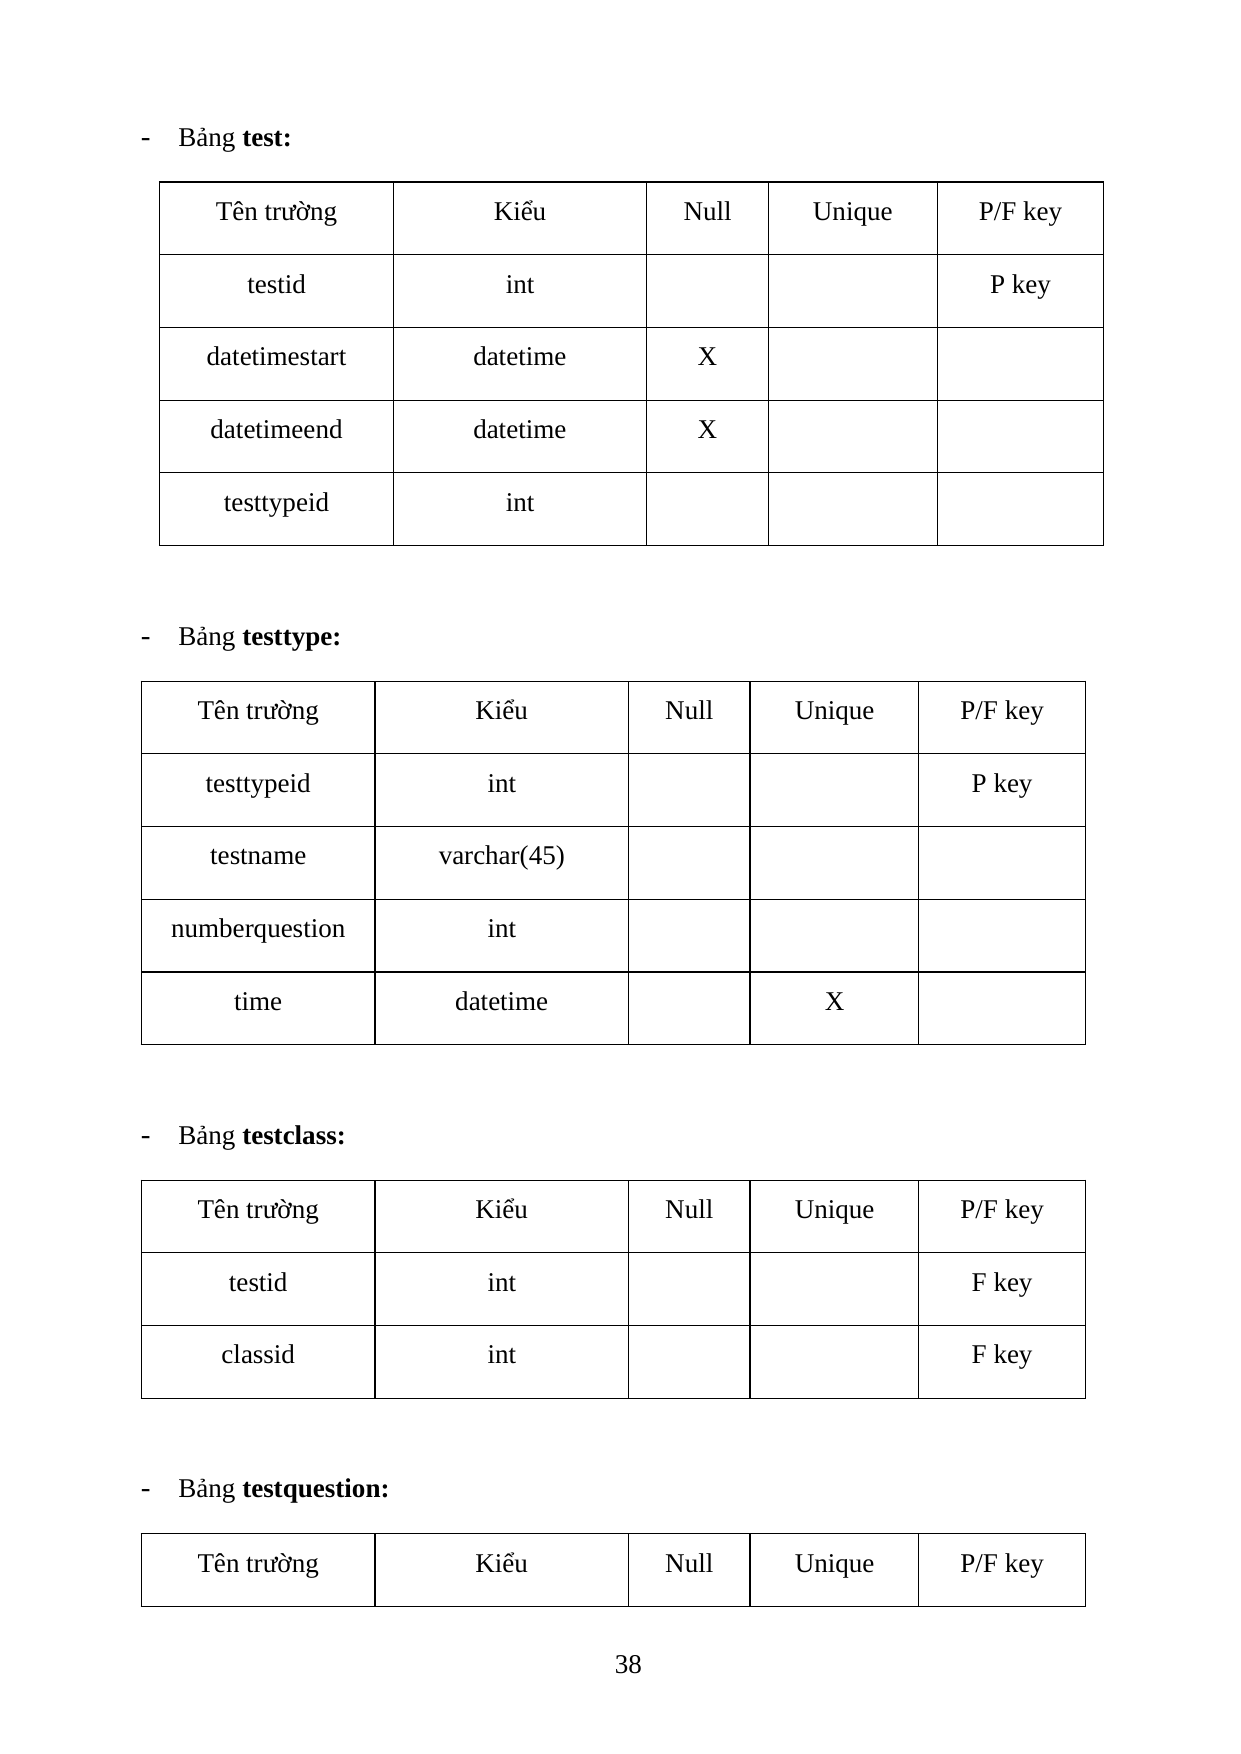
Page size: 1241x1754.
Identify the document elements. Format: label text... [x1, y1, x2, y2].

table_cell [629, 827, 749, 899]
table_header Null [629, 1181, 749, 1252]
table_cell F key [919, 1326, 1085, 1398]
table_cell [919, 900, 1085, 971]
table_cell [919, 827, 1085, 899]
table_header Kiểu [376, 1534, 628, 1606]
table_cell [919, 973, 1085, 1044]
table_cell [751, 754, 918, 826]
table_header P/F key [919, 1534, 1085, 1606]
table_cell datetimeend [160, 401, 393, 472]
table_header P/F key [919, 682, 1085, 753]
table_cell varchar(45) [376, 827, 628, 899]
table_header Null [629, 1534, 749, 1606]
list Bảng testtype: [141, 618, 1122, 651]
table_header Null [629, 682, 749, 753]
table_header Unique [751, 1181, 918, 1252]
table_cell testtypeid [142, 754, 374, 826]
table_cell P key [938, 255, 1103, 327]
table_cell P key [919, 754, 1085, 826]
list Bảng testquestion: [141, 1470, 1122, 1504]
table_cell int [394, 473, 646, 545]
table_cell [647, 473, 768, 545]
table_cell int [376, 900, 628, 971]
table_header Unique [769, 183, 937, 254]
table_header Kiểu [376, 682, 628, 753]
table_cell time [142, 973, 374, 1044]
table_header Null [647, 183, 768, 254]
table_cell numberquestion [142, 900, 374, 971]
table_cell [629, 900, 749, 971]
table_cell [751, 1326, 918, 1398]
list Bảng testclass: [141, 1117, 1122, 1150]
table_cell [629, 1326, 749, 1398]
table_header Tên trường [142, 1181, 374, 1252]
table_cell testid [142, 1253, 374, 1325]
table_cell datetime [376, 973, 628, 1044]
table_cell [769, 473, 937, 545]
table_cell testid [160, 255, 393, 327]
table_cell [629, 1253, 749, 1325]
table_cell testtypeid [160, 473, 393, 545]
table_header Tên trường [142, 682, 374, 753]
table_cell [629, 754, 749, 826]
table_cell [751, 900, 918, 971]
table_header Kiểu [376, 1181, 628, 1252]
table_header Kiểu [394, 183, 646, 254]
table_cell [751, 1253, 918, 1325]
table_header Tên trường [142, 1534, 374, 1606]
table_cell datetime [394, 401, 646, 472]
table_cell [938, 473, 1103, 545]
table_cell [938, 328, 1103, 399]
table_cell [769, 255, 937, 327]
table_header Tên trường [160, 183, 393, 254]
table_header P/F key [919, 1181, 1085, 1252]
table_cell classid [142, 1326, 374, 1398]
table_cell X [751, 973, 918, 1044]
table_cell [629, 973, 749, 1044]
table_cell [751, 827, 918, 899]
table_cell int [394, 255, 646, 327]
table_cell [769, 328, 937, 399]
table_header Unique [751, 1534, 918, 1606]
table_cell int [376, 1253, 628, 1325]
table_cell datetimestart [160, 328, 393, 399]
table_cell datetime [394, 328, 646, 399]
table_cell [647, 255, 768, 327]
table_cell [769, 401, 937, 472]
table_header P/F key [938, 183, 1103, 254]
list Bảng test: [141, 119, 1122, 152]
table_cell X [647, 401, 768, 472]
table_cell F key [919, 1253, 1085, 1325]
table_header Unique [751, 682, 918, 753]
table_cell int [376, 754, 628, 826]
table_cell X [647, 328, 768, 399]
table_cell testname [142, 827, 374, 899]
table_cell [938, 401, 1103, 472]
table_cell int [376, 1326, 628, 1398]
